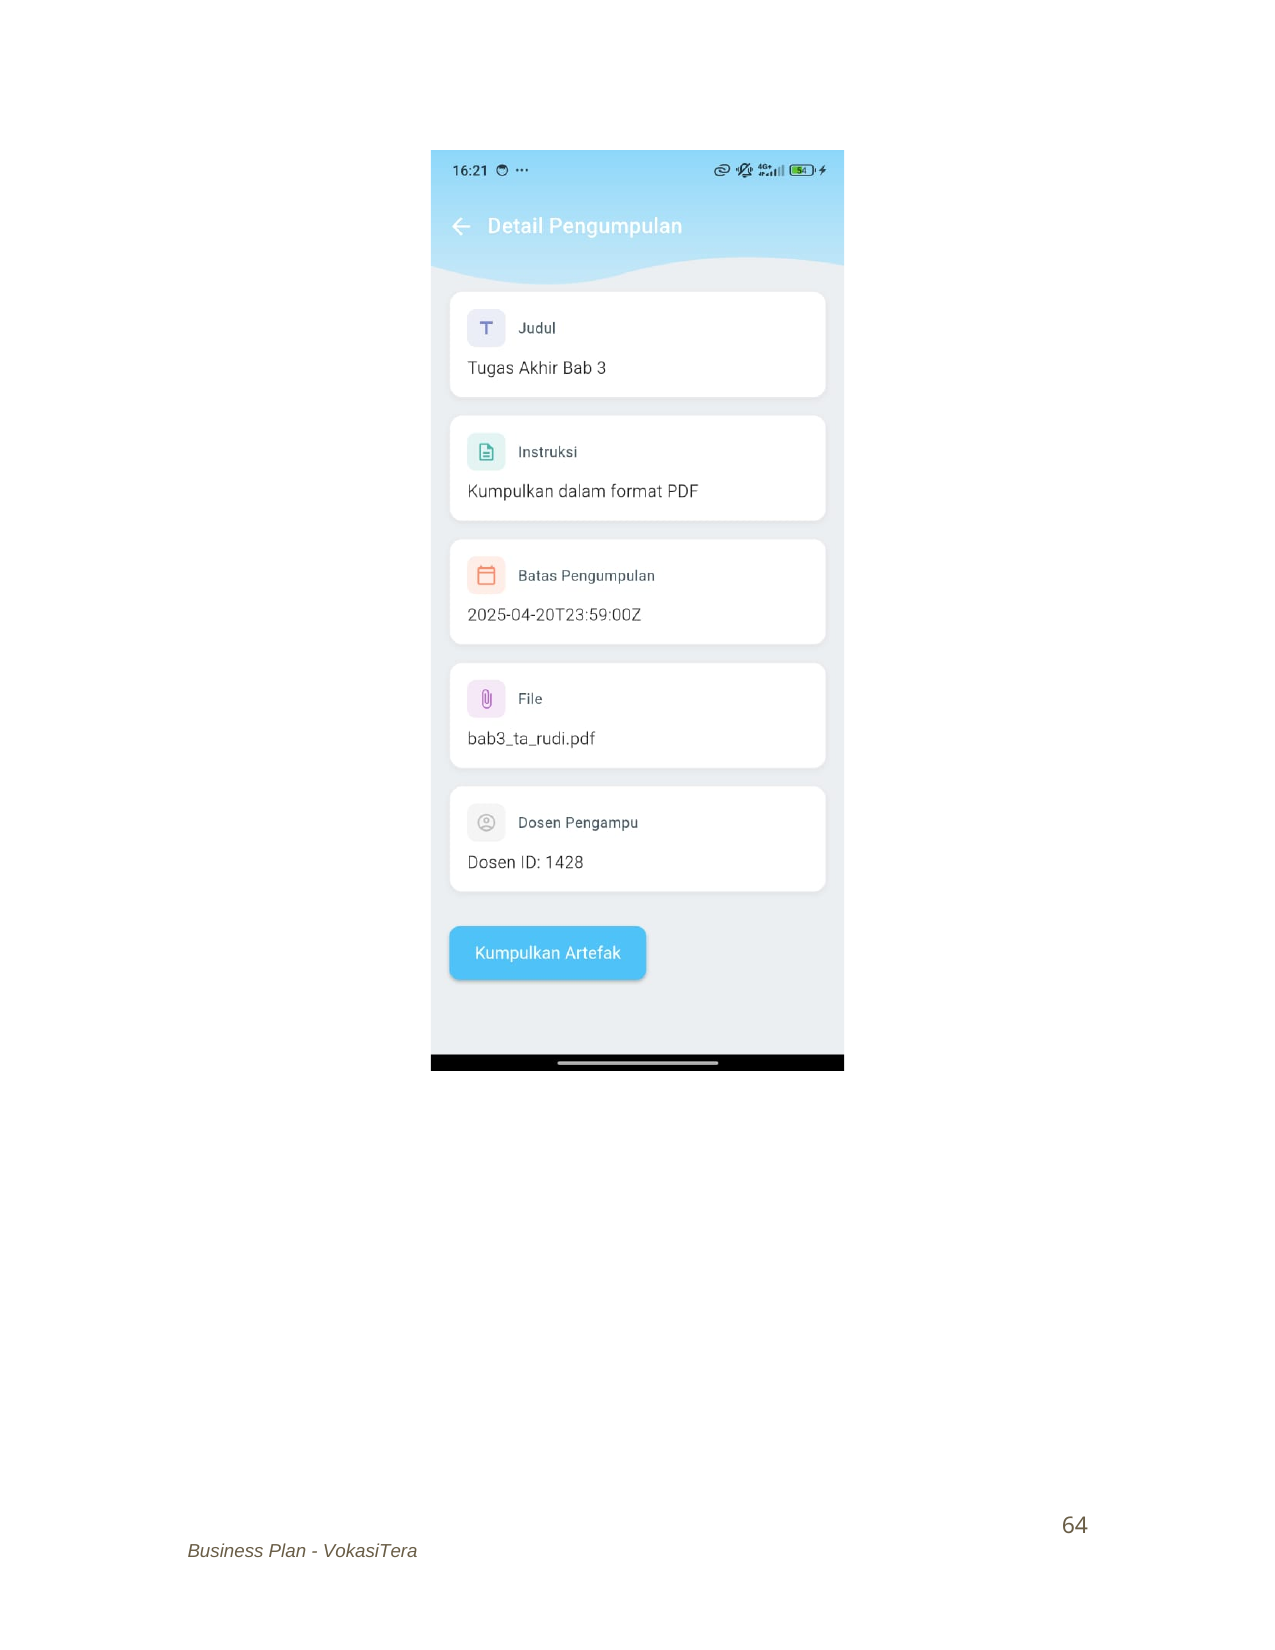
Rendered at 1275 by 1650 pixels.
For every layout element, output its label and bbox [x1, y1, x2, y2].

picture [430, 150, 845, 1071]
